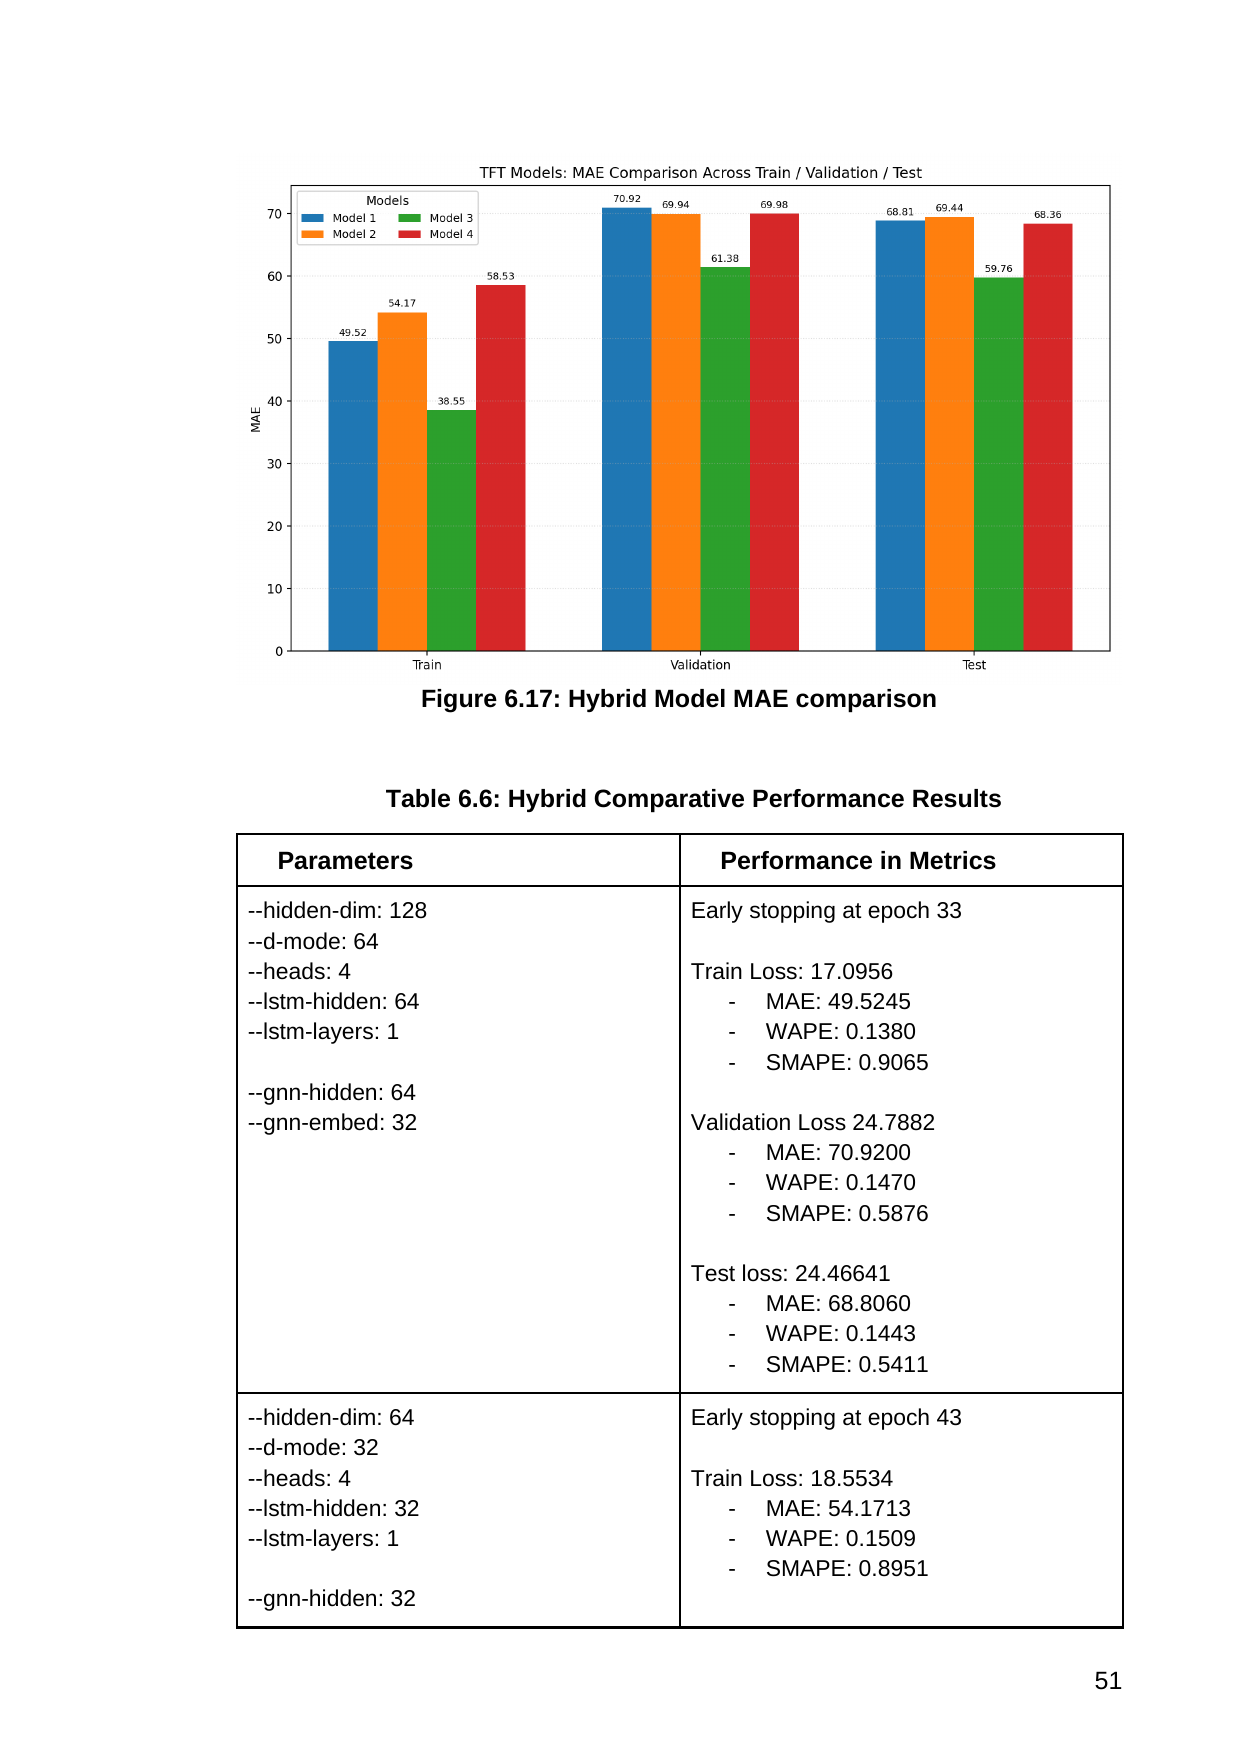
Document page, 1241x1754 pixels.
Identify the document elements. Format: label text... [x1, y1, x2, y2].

text Table 6.6: Hybrid Comparative Performance Results [236, 784, 1122, 812]
picture [236, 153, 1123, 685]
text Figure 6.17: Hybrid Model MAE comparison [236, 685, 1122, 713]
